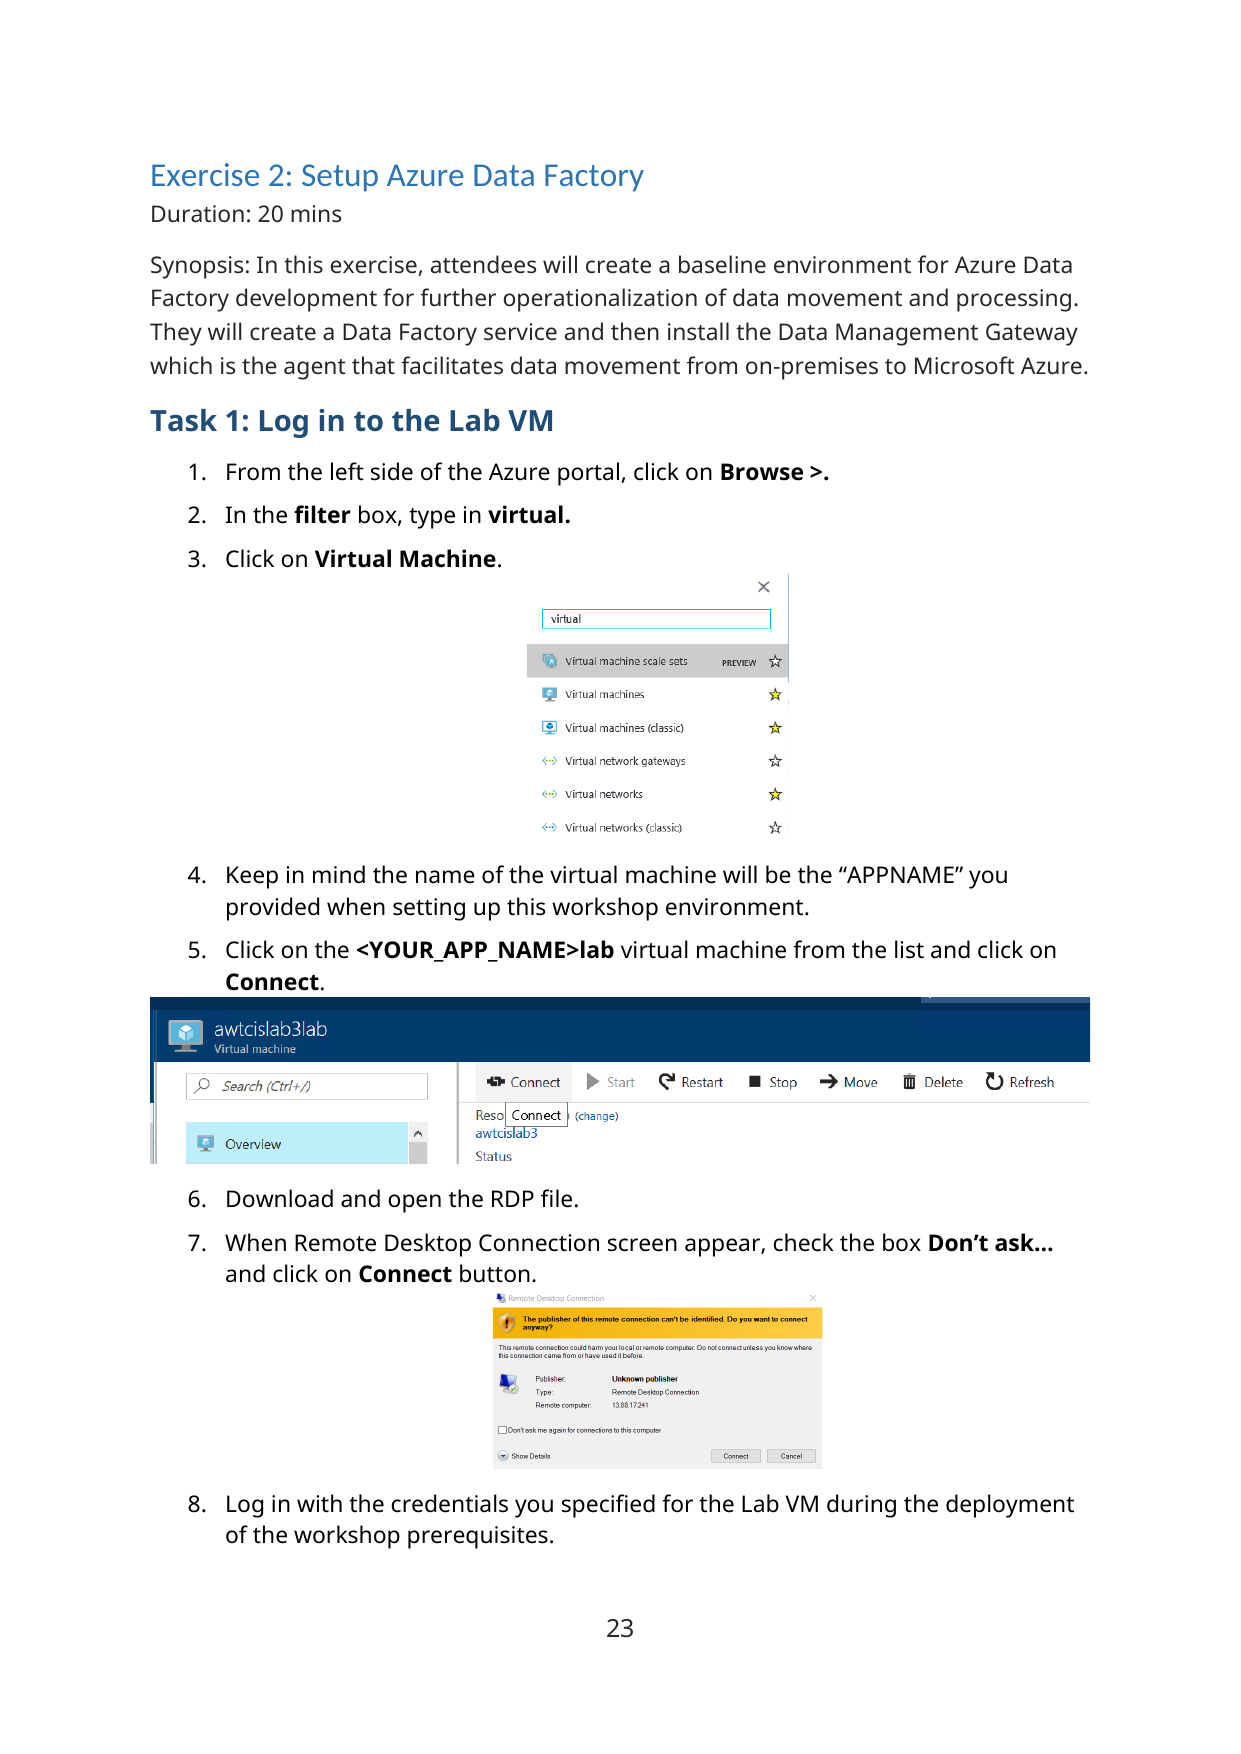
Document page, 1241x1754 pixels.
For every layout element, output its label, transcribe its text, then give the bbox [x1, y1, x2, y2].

list From the left side of the Azure portal, click on Browse >. [187, 456, 1090, 487]
picture [492, 1289, 823, 1469]
list Log in with the credentials you specified for the Lab VM during the deployment of the workshop prerequisites. [187, 1488, 1090, 1551]
list Click on Virtual Machine. [187, 543, 1090, 574]
picture [150, 997, 1091, 1164]
subtitle Task 1: Log in to the Lab VM [150, 400, 1090, 440]
list When Remote Desktop Connection screen appear, check the box Don’t ask… and click on Connect button. [187, 1227, 1090, 1289]
subtitle Exercise 2: Setup Azure Data Factory [150, 154, 1090, 195]
list Keep in mind the name of the virtual machine will be the “APPNAME” you provided when setting up this workshop environment. [187, 859, 1090, 922]
list Click on the <YOUR_APP_NAME>lab virtual machine from the list and click on Connect. [187, 934, 1090, 997]
text Synopsis: In this exercise, attendees will create a baseline environment for Azure Data Factory development for further operationalization of data movement and processing. They will create a Data Factory service and then install the Data Management Gateway which is the agent that facilitates data movement from on-premises to Microsoft Azure. [150, 248, 1090, 381]
picture [526, 574, 789, 841]
list Download and open the RDP file. [187, 1183, 1090, 1214]
text Duration: 20 mins [150, 198, 1090, 229]
list In the filter box, type in virtual. [187, 499, 1090, 531]
